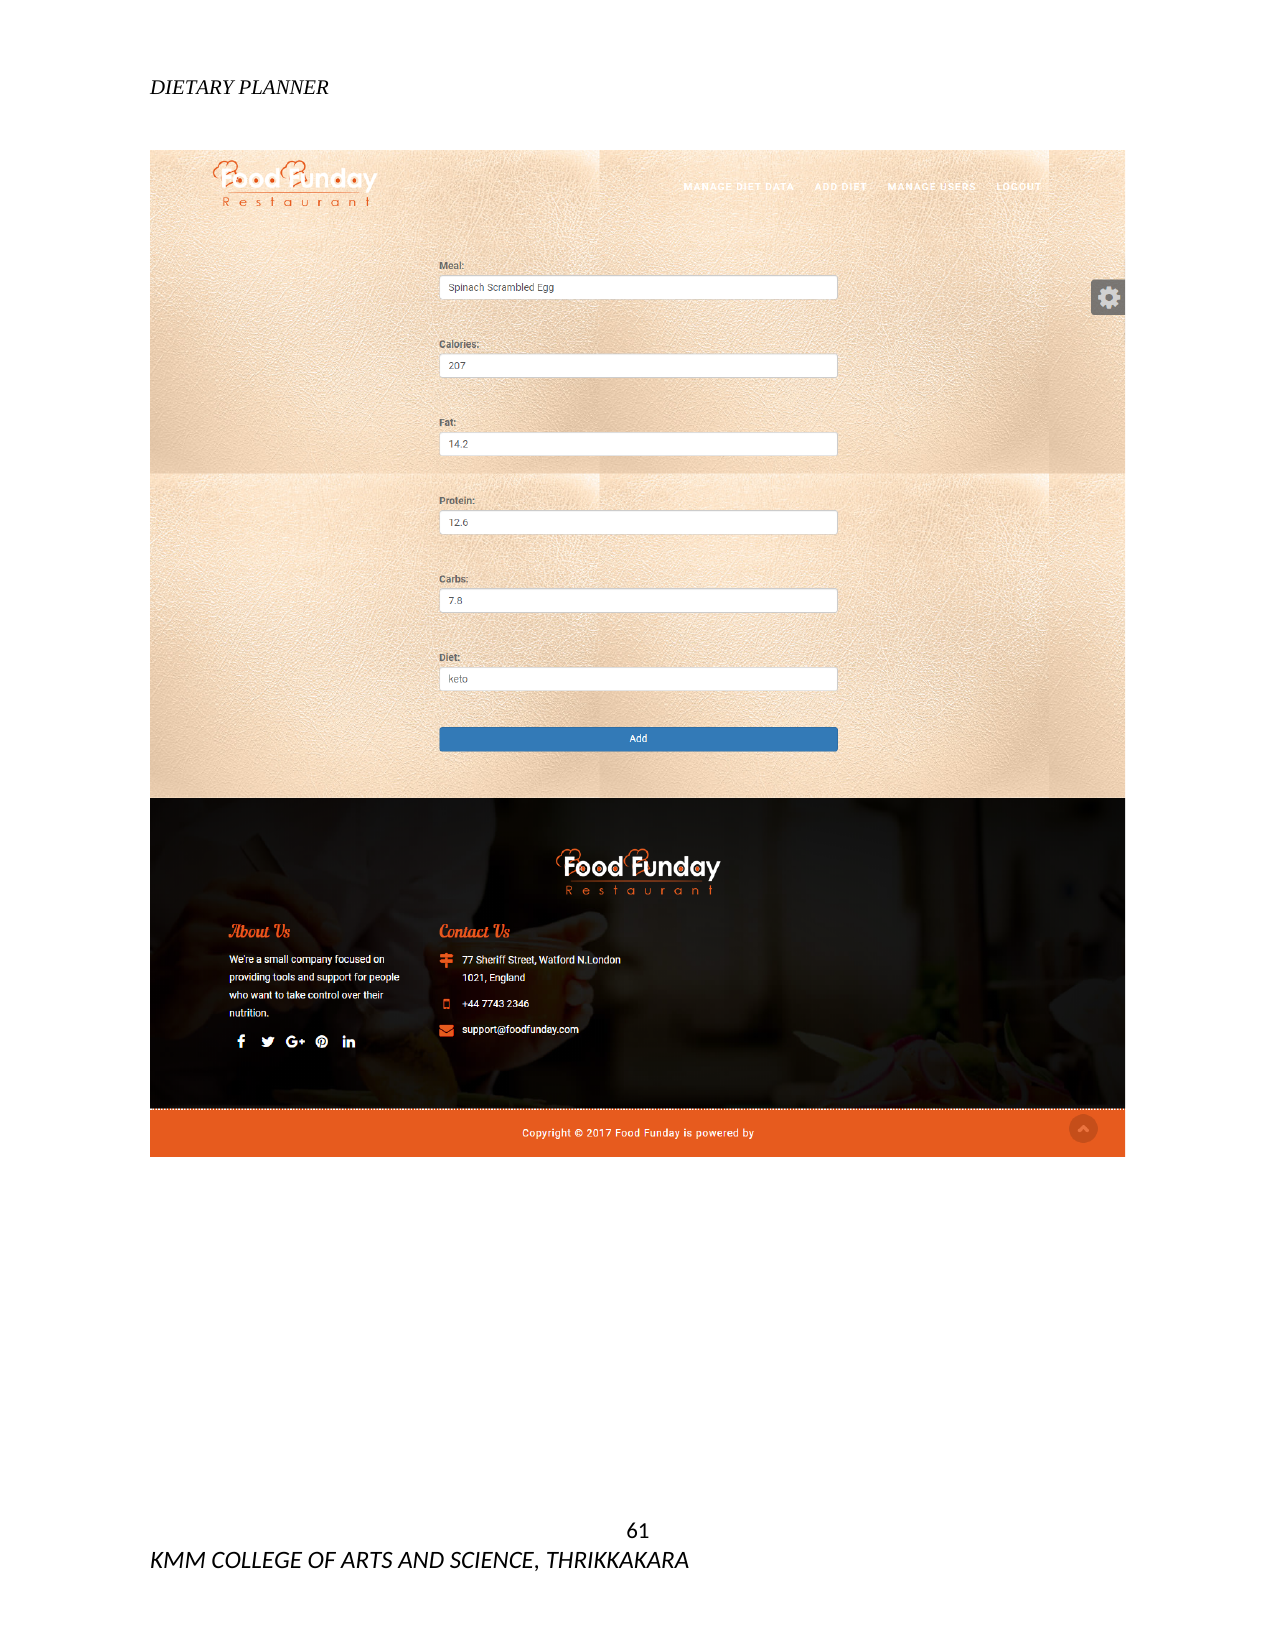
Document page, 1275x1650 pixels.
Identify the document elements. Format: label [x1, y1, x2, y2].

picture [150, 150, 1125, 1157]
